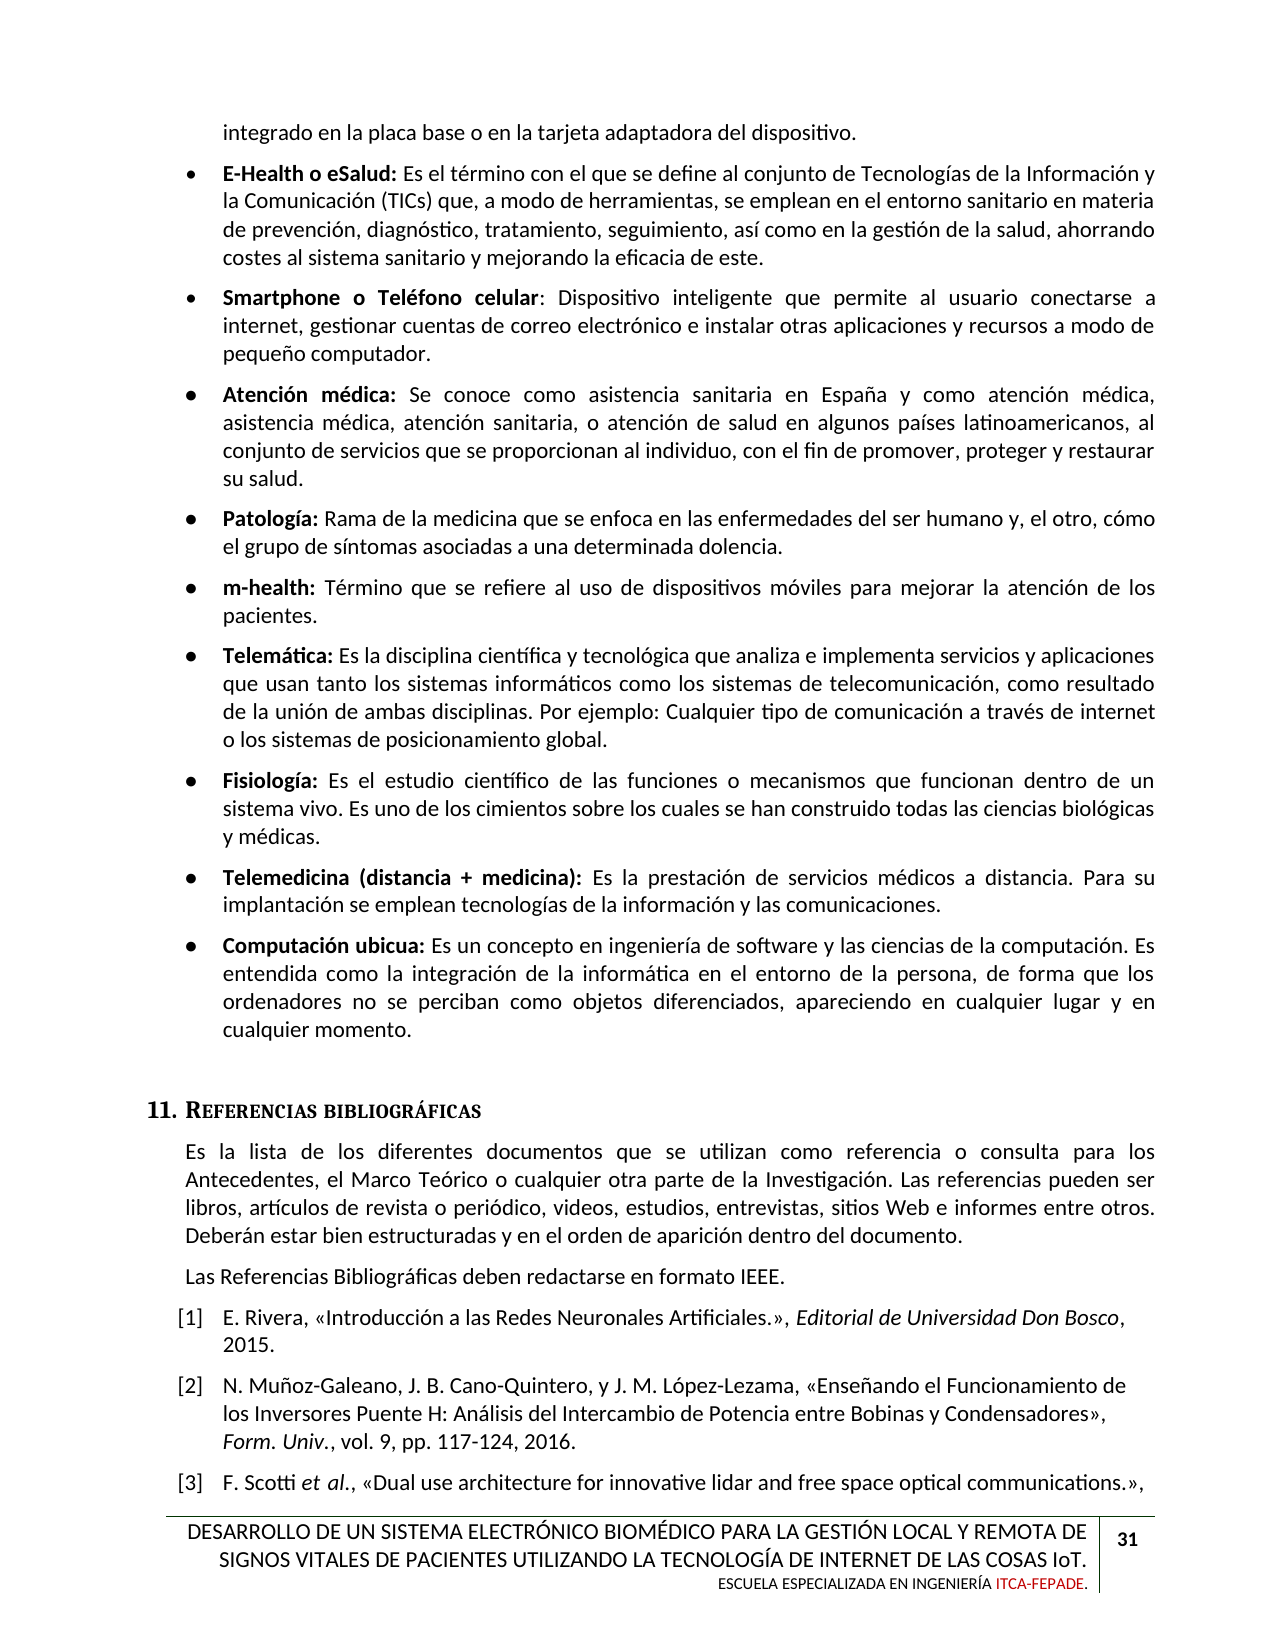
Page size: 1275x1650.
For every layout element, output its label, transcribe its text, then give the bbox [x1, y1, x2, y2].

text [177, 1468, 1157, 1496]
list E-Health o eSalud: Es el término con el que se define al conjunto de Tecnologías de la Información y la Comunicación (TICs) que, a modo de herramientas, se emplean en el entorno sanitario en materia de prevención, diagnóstico, tratamiento, seguimiento, así como en la gestión de la salud, ahorrando costes al sistema sanitario y mejorando la eficacia de este. [185, 159, 1157, 271]
list Computación ubicua: Es un concepto en ingeniería de software y las ciencias de la computación. Es entendida como la integración de la informática en el entorno de la persona, de forma que los ordenadores no se perciban como objetos diferenciados, apareciendo en cualquier lugar y en cualquier momento. [185, 931, 1157, 1043]
list Telemedicina (distancia + medicina): Es la prestación de servicios médicos a distancia. Para su implantación se emplean tecnologías de la información y las comunicaciones. [185, 863, 1157, 919]
text [1] E. Rivera, «Introducción a las Redes Neuronales Artificiales.», Editorial de Universidad Don Bosco, 2015. [177, 1303, 1157, 1359]
list m-health: Término que se refiere al uso de dispositivos móviles para mejorar la atención de los pacientes. [185, 573, 1157, 629]
text [2] N. Muñoz-Galeano, J. B. Cano-Quintero, y J. M. López-Lezama, «Enseñando el Funcionamiento de los Inversores Puente H: Análisis del Intercambio de Potencia entre Bobinas y Condensadores», Form. Univ., vol. 9, pp. 117-124, 2016. [177, 1371, 1157, 1455]
list Smartphone o Teléfono celular: Dispositivo inteligente que permite al usuario conectarse a internet, gestionar cuentas de correo electrónico e instalar otras aplicaciones y recursos a modo de pequeño computador. [185, 283, 1157, 367]
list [185, 118, 1157, 146]
text Es la lista de los diferentes documentos que se utilizan como referencia o consulta para los Antecedentes, el Marco Teórico o cualquier otra parte de la Investigación. Las referencias pueden ser libros, artículos de revista o periódico, videos, estudios, entrevistas, sitios Web e informes entre otros. Deberán estar bien estructuradas y en el orden de aparición dentro del documento. [185, 1137, 1157, 1249]
list Atención médica: Se conoce como asistencia sanitaria en España y como atención médica, asistencia médica, atención sanitaria, o atención de salud en algunos países latinoamericanos, al conjunto de servicios que se proporcionan al individuo, con el fin de promover, proteger y restaurar su salud. [185, 380, 1157, 492]
subtitle Referencias bibliográficas [148, 1096, 1157, 1125]
text Las Referencias Bibliográficas deben redactarse en formato IEEE. [185, 1262, 1157, 1290]
list Telemática: Es la disciplina científica y tecnológica que analiza e implementa servicios y aplicaciones que usan tanto los sistemas informáticos como los sistemas de telecomunicación, como resultado de la unión de ambas disciplinas. Por ejemplo: Cualquier tipo de comunicación a través de internet o los sistemas de posicionamiento global. [185, 641, 1157, 753]
list Patología: Rama de la medicina que se enfoca en las enfermedades del ser humano y, el otro, cómo el grupo de síntomas asociadas a una determinada dolencia. [185, 504, 1157, 560]
list Fisiología: Es el estudio científico de las funciones o mecanismos que funcionan dentro de un sistema vivo. Es uno de los cimientos sobre los cuales se han construido todas las ciencias biológicas y médicas. [185, 766, 1157, 850]
